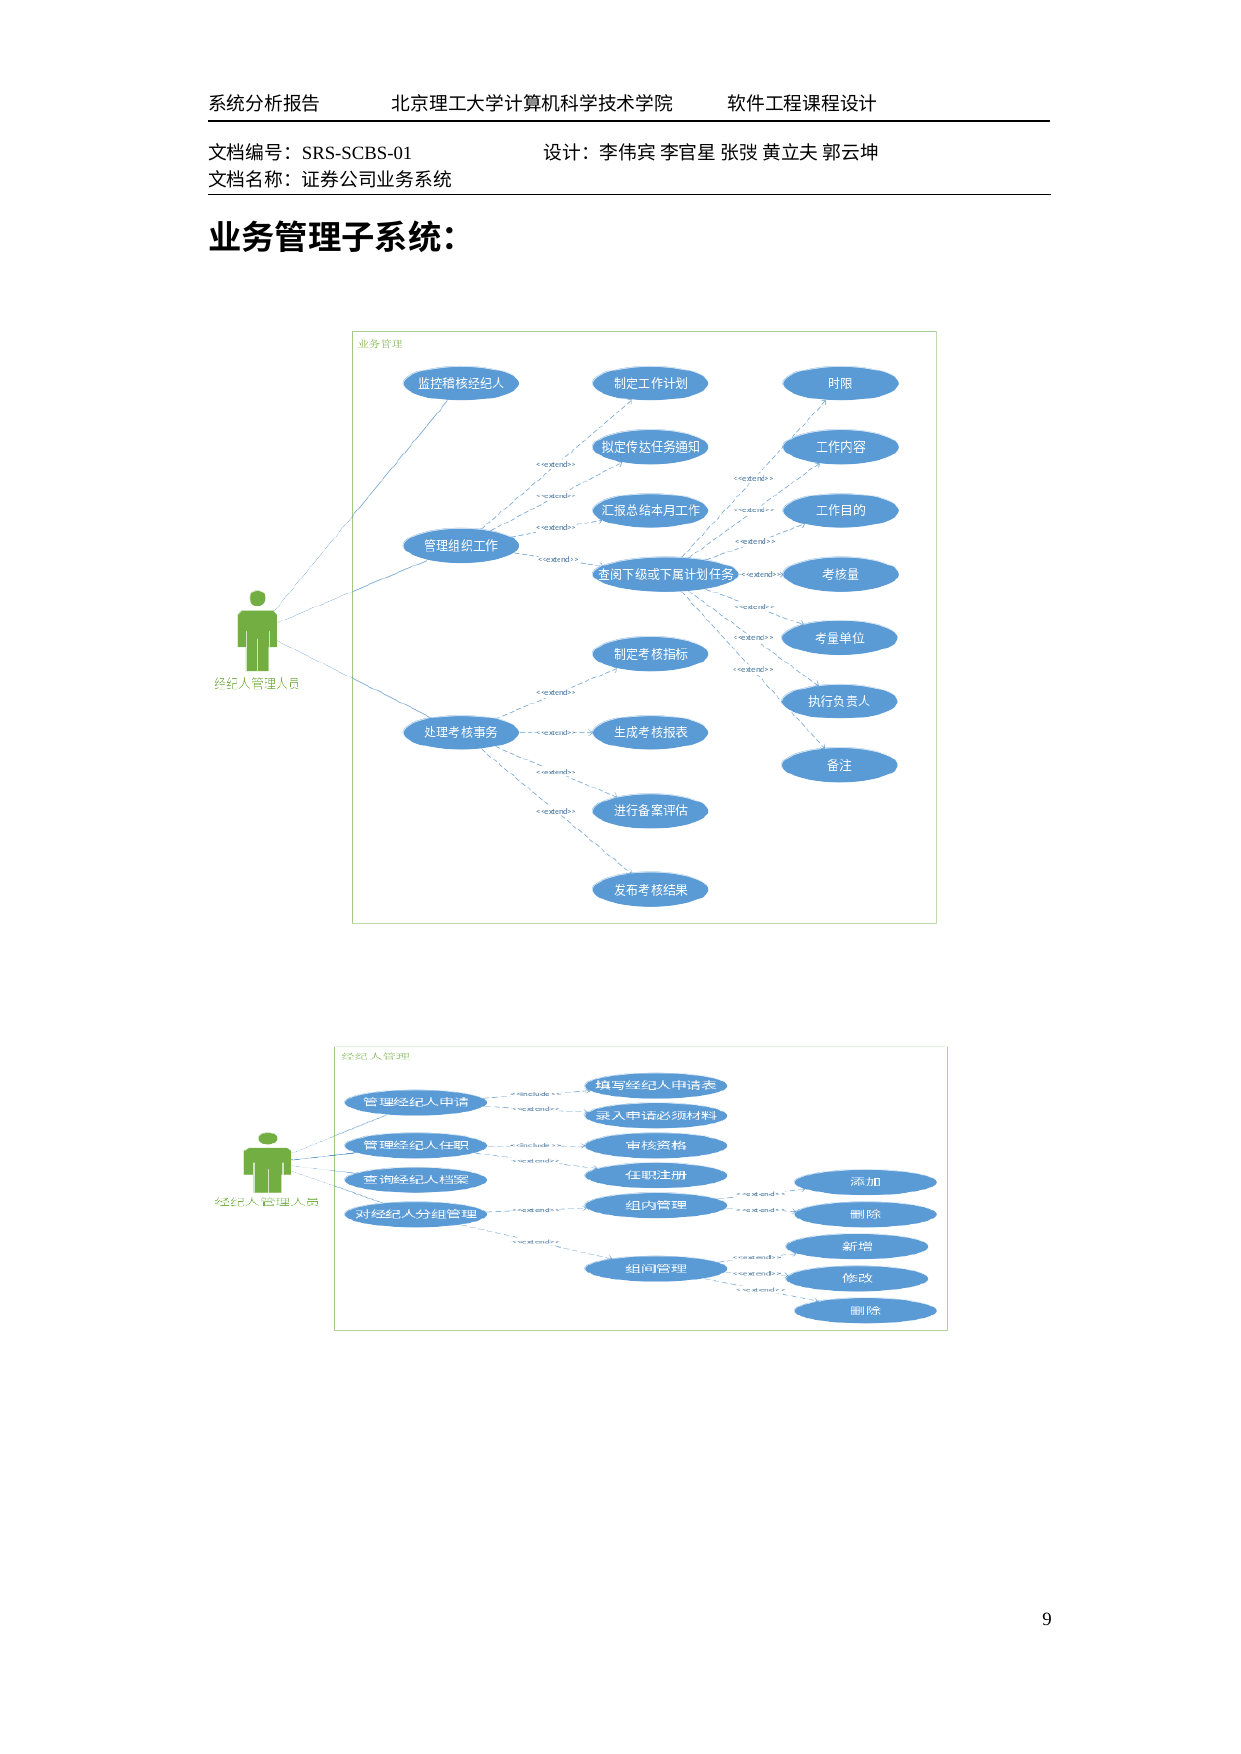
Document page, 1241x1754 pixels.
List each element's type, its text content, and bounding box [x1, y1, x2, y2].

subtitle 业务管理子系统： [208, 203, 1051, 268]
